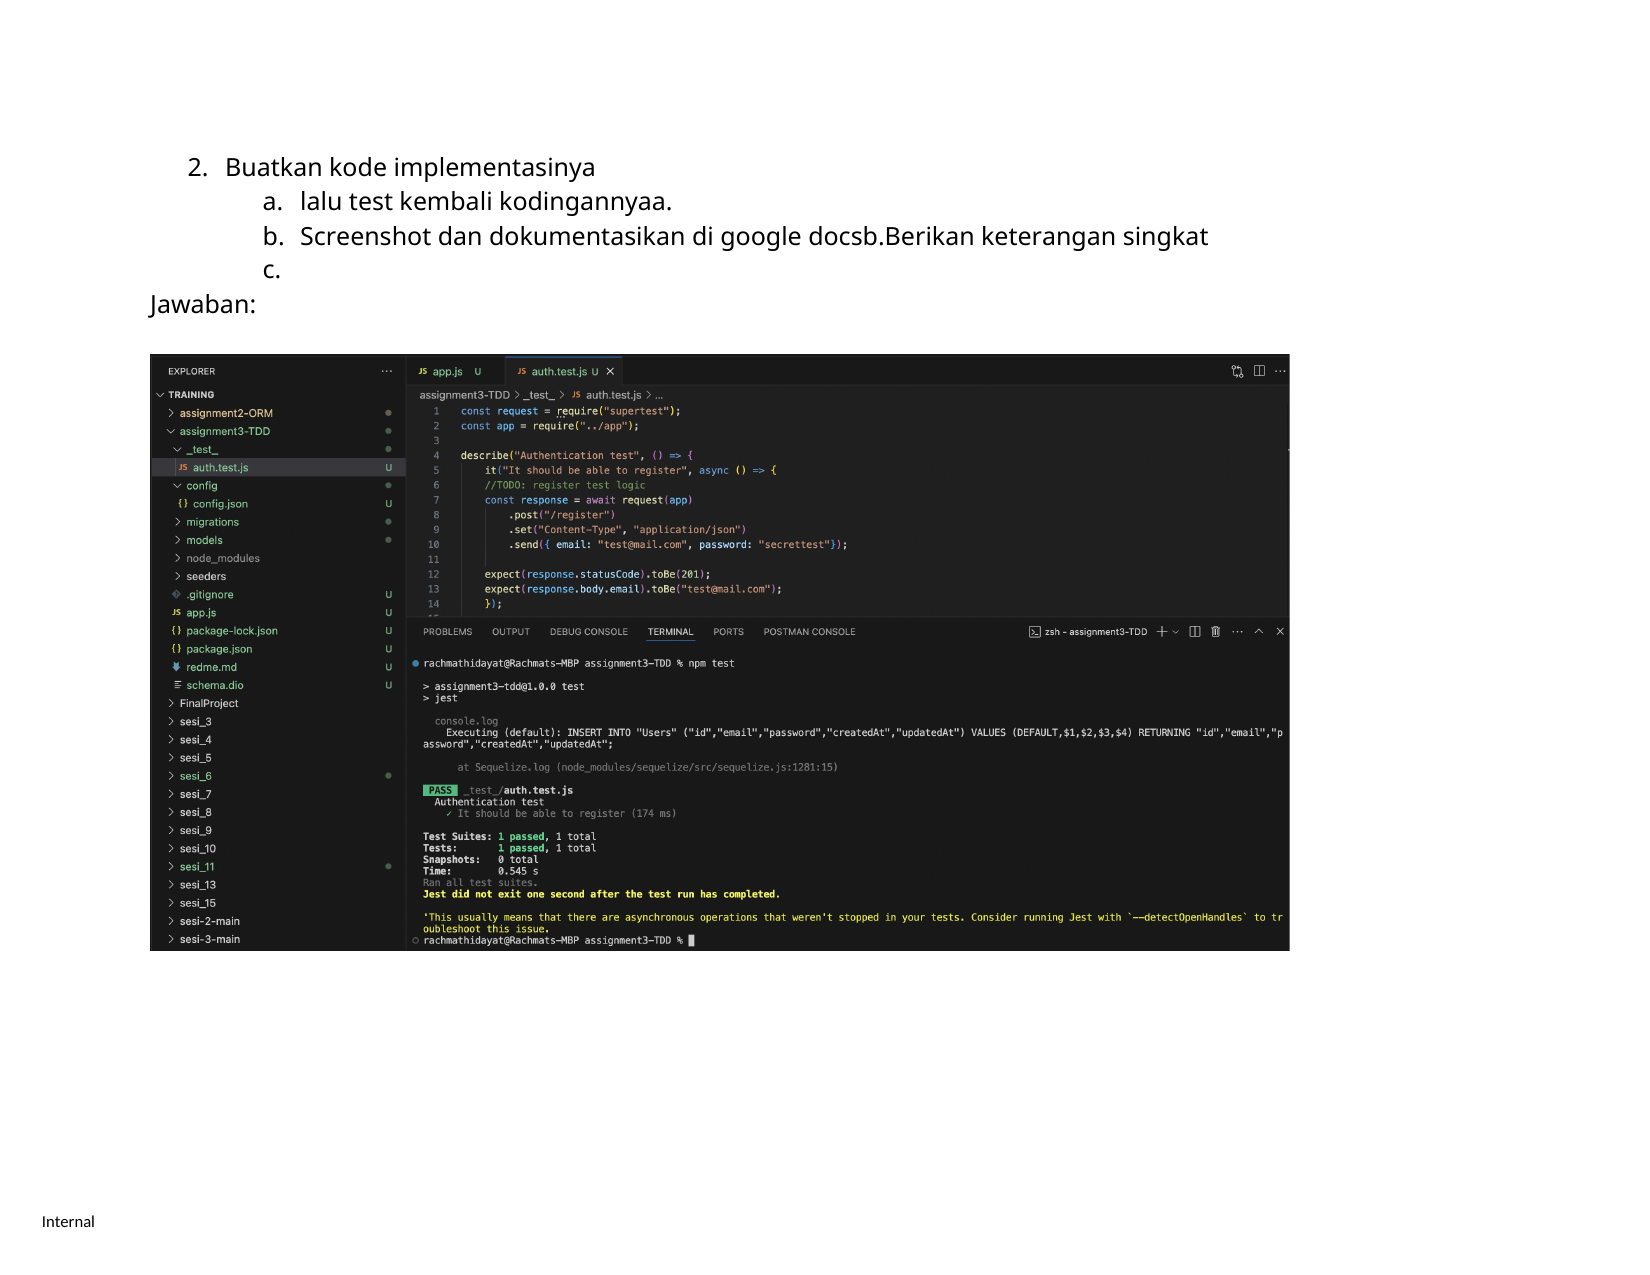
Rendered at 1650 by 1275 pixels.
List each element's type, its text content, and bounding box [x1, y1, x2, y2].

picture [150, 354, 1290, 951]
text Jawaban: [150, 286, 1500, 320]
list Buatkan kode implementasinya [187, 150, 1500, 184]
list lalu test kembali kodingannyaa. [262, 184, 1500, 218]
list Screenshot dan dokumentasikan di google docsb.Berikan keterangan singkat [262, 218, 1500, 252]
